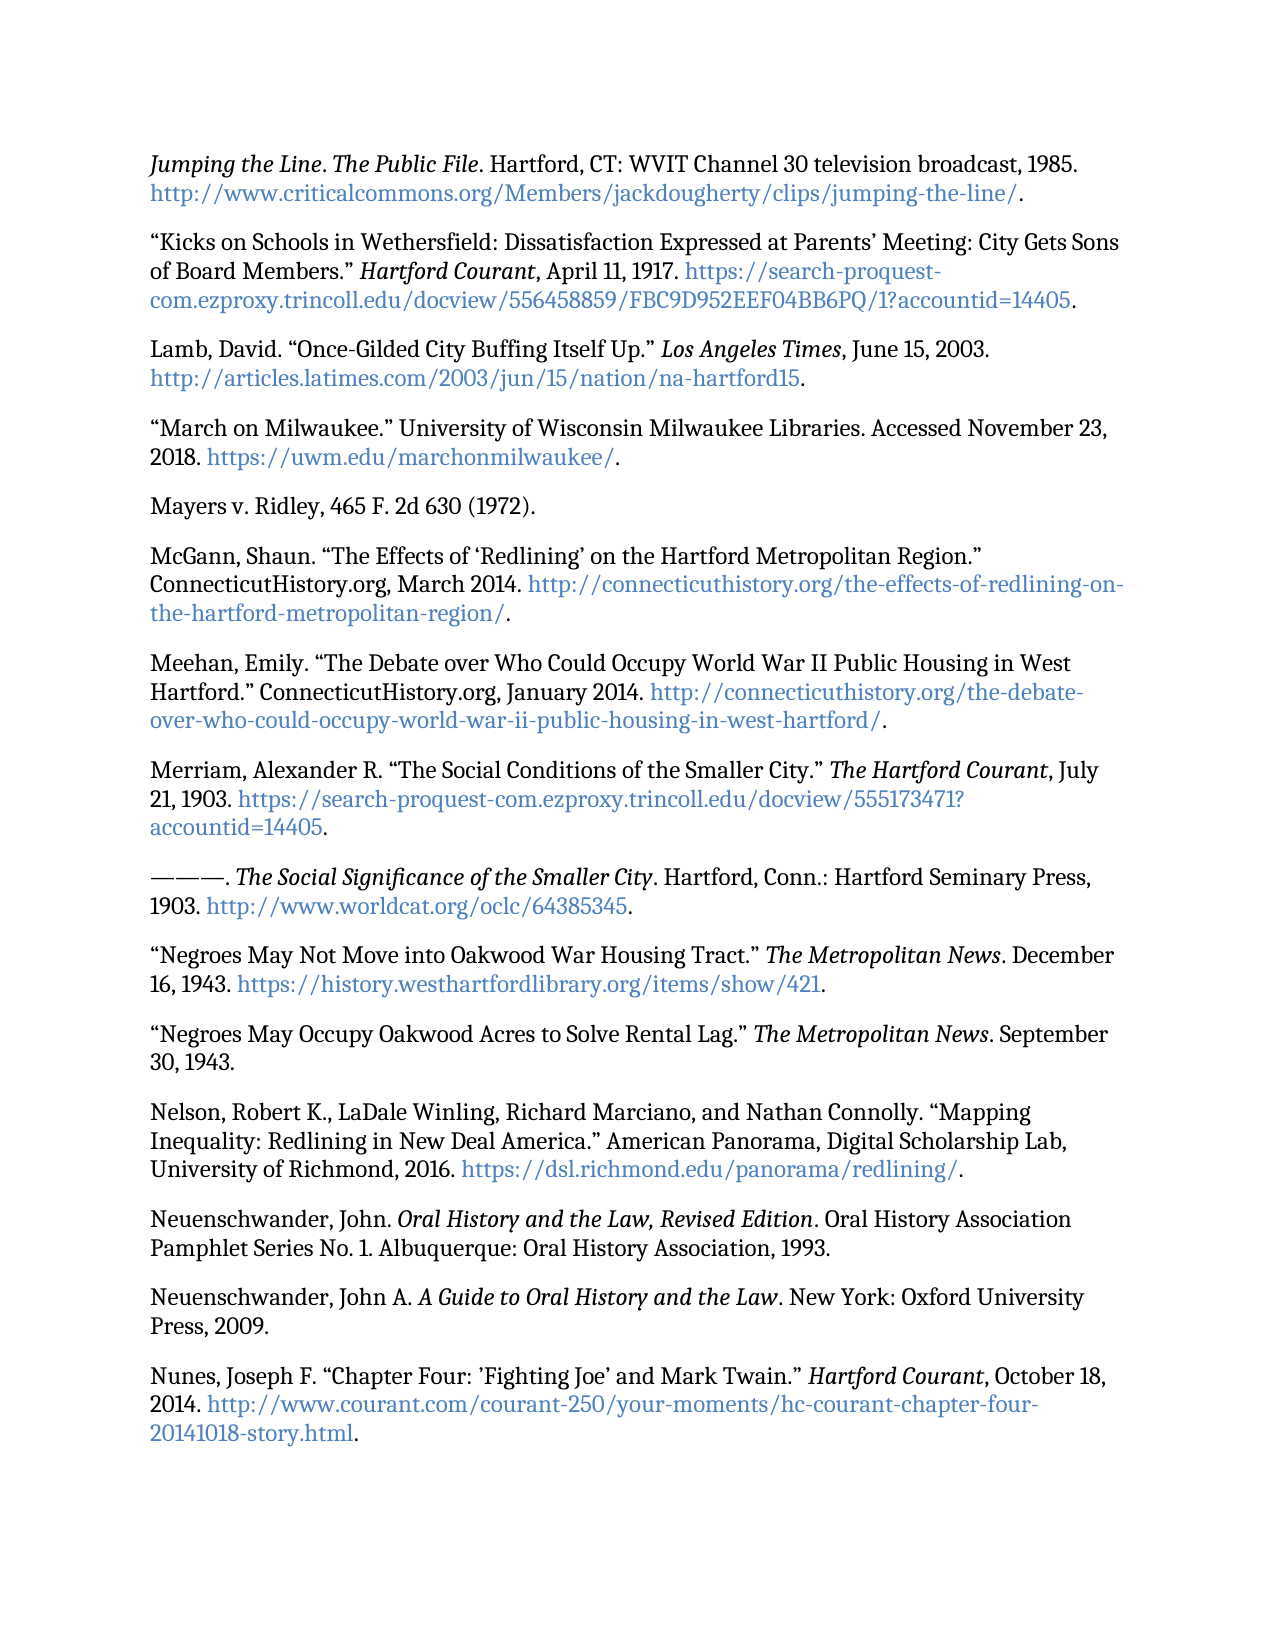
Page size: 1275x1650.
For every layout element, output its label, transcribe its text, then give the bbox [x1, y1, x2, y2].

text “Negroes May Not Move into Oakwood War Housing Tract.” The Metropolitan News. December 16, 1943. https://history.westhartfordlibrary.org/items/show/421. [150, 941, 1125, 999]
text Neuenschwander, John A. A Guide to Oral History and the Law. New York: Oxford University Press, 2009. [150, 1283, 1125, 1341]
text Nunes, Joseph F. “Chapter Four: ’Fighting Joe’ and Mark Twain.” Hartford Courant, October 18, 2014. http://www.courant.com/courant-250/your-moments/hc-courant-chapter-four-20141018-story.html. [150, 1362, 1125, 1448]
text Nelson, Robert K., LaDale Winling, Richard Marciano, and Nathan Connolly. “Mapping Inequality: Redlining in New Deal America.” American Panorama, Digital Scholarship Lab, University of Richmond, 2016. https://dsl.richmond.edu/panorama/redlining/. [150, 1098, 1125, 1184]
text Mayers v. Ridley, 465 F. 2d 630 (1972). [150, 492, 1125, 521]
text Meehan, Emily. “The Debate over Who Could Occupy World War II Public Housing in West Hartford.” ConnecticutHistory.org, January 2014. http://connecticuthistory.org/the-debate-over-who-could-occupy-world-war-ii-public-housing-in-west-hartford/. [150, 649, 1125, 735]
text Jumping the Line. The Public File. Hartford, CT: WVIT Channel 30 television broadcast, 1985. http://www.criticalcommons.org/Members/jackdougherty/clips/jumping-the-line/. [150, 150, 1125, 207]
text “March on Milwaukee.” University of Wisconsin Milwaukee Libraries. Accessed November 23, 2018. https://uwm.edu/marchonmilwaukee/. [150, 414, 1125, 471]
text “Kicks on Schools in Wethersfield: Dissatisfaction Expressed at Parents’ Meeting: City Gets Sons of Board Members.” Hartford Courant, April 11, 1917. https://search-proquest-com.ezproxy.trincoll.edu/docview/556458859/FBC9D952EEF04BB6PQ/1?accountid=14405. [150, 228, 1125, 314]
text Lamb, David. “Once-Gilded City Buffing Itself Up.” Los Angeles Times, June 15, 2003. http://articles.latimes.com/2003/jun/15/nation/na-hartford15. [150, 335, 1125, 393]
text “Negroes May Occupy Oakwood Acres to Solve Rental Lag.” The Metropolitan News. September 30, 1943. [150, 1019, 1125, 1077]
text Neuenschwander, John. Oral History and the Law, Revised Edition. Oral History Association Pamphlet Series No. 1. Albuquerque: Oral History Association, 1993. [150, 1205, 1125, 1262]
text ———. The Social Significance of the Smaller City. Hartford, Conn.: Hartford Seminary Press, 1903. http://www.worldcat.org/oclc/64385345. [150, 863, 1125, 920]
text Merriam, Alexander R. “The Social Conditions of the Smaller City.” The Hartford Courant, July 21, 1903. https://search-proquest-com.ezproxy.trincoll.edu/docview/555173471?accountid=14405. [150, 756, 1125, 842]
text McGann, Shaun. “The Effects of ‘Redlining’ on the Hartford Metropolitan Region.” ConnecticutHistory.org, March 2014. http://connecticuthistory.org/the-effects-of-redlining-on-the-hartford-metropolitan-region/. [150, 542, 1125, 628]
